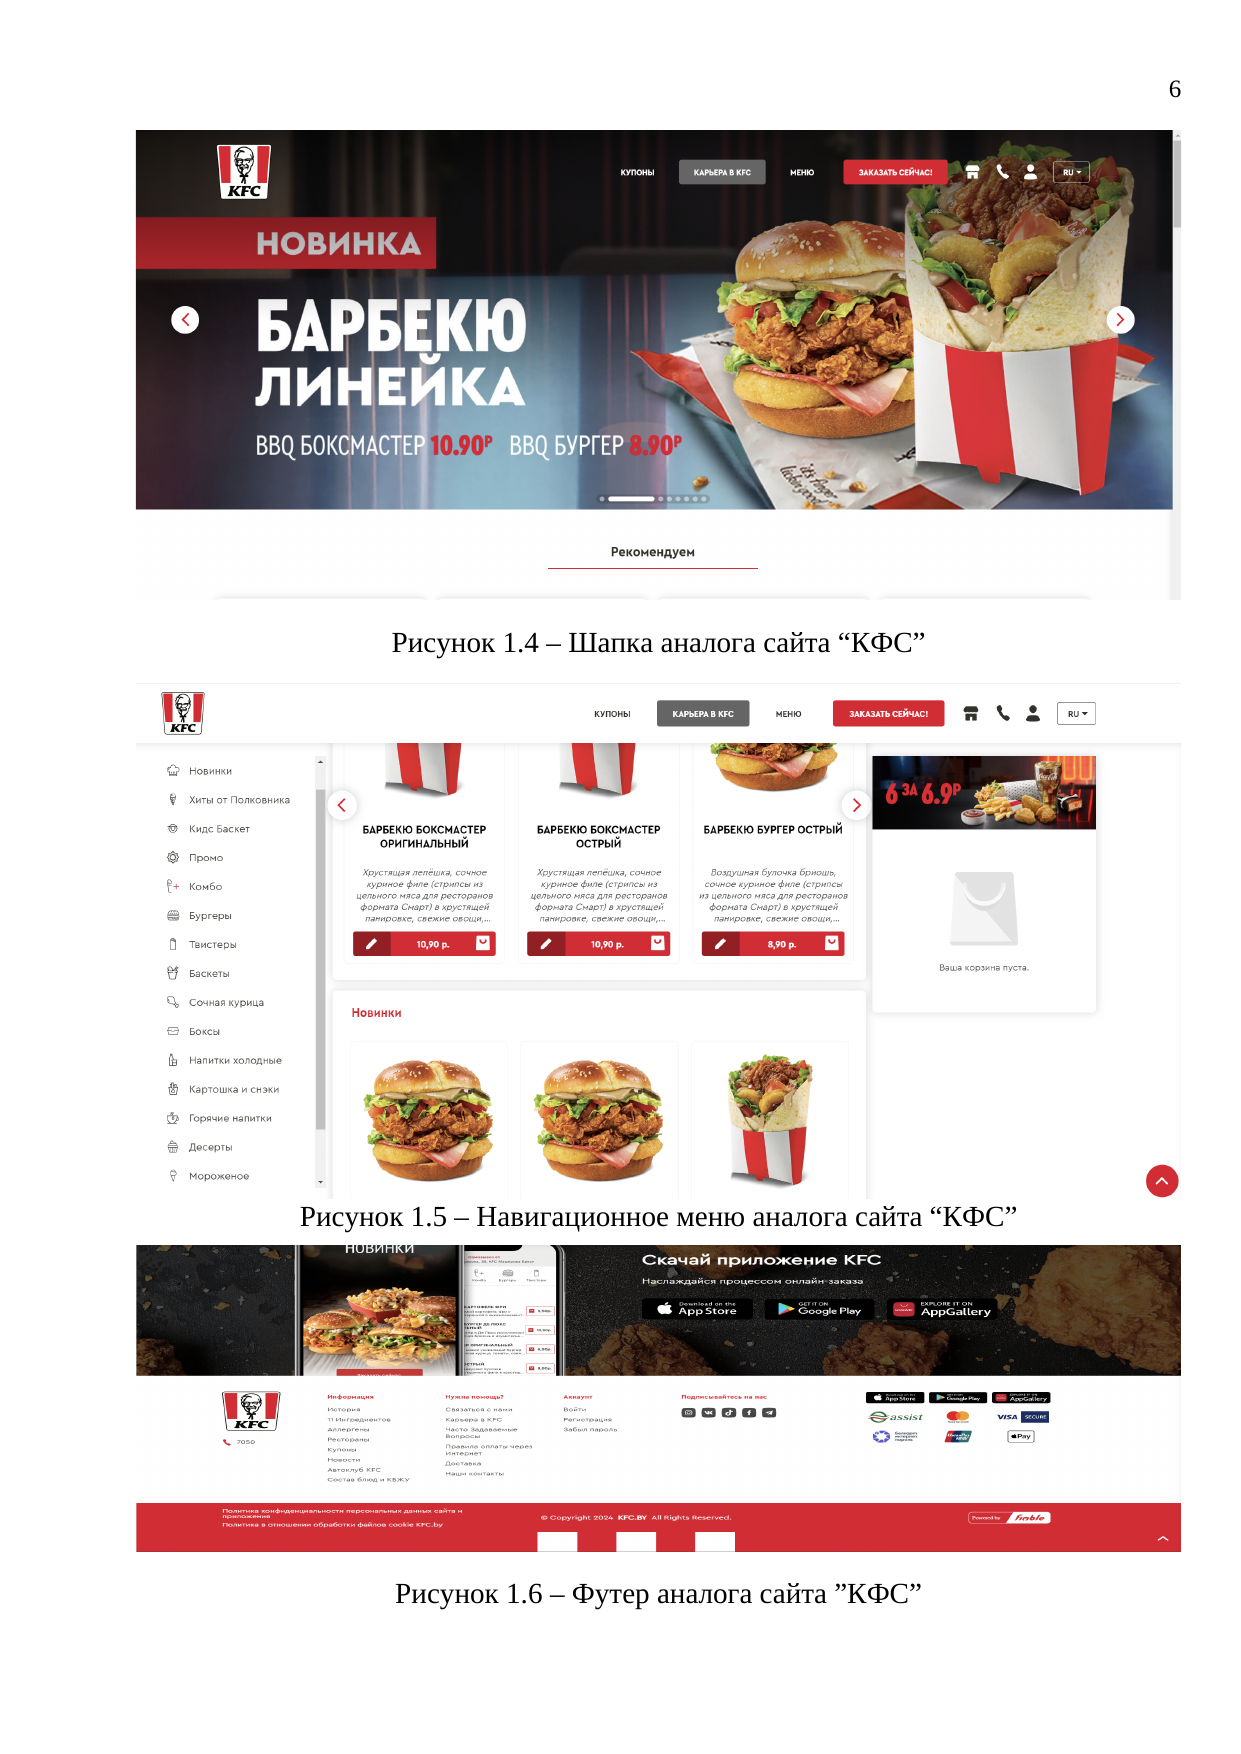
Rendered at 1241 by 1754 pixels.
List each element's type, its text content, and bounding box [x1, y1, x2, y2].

text Рисунок 1.4 – Шапка аналога сайта “КФС” [136, 625, 1181, 658]
picture [135, 130, 1182, 600]
picture [136, 1245, 1181, 1552]
text Рисунок 1.5 – Навигационное меню аналога сайта “КФС” [136, 1199, 1181, 1232]
text Рисунок 1.6 – Футер аналога сайта ”КФС” [136, 1576, 1181, 1610]
picture [135, 683, 1182, 1199]
